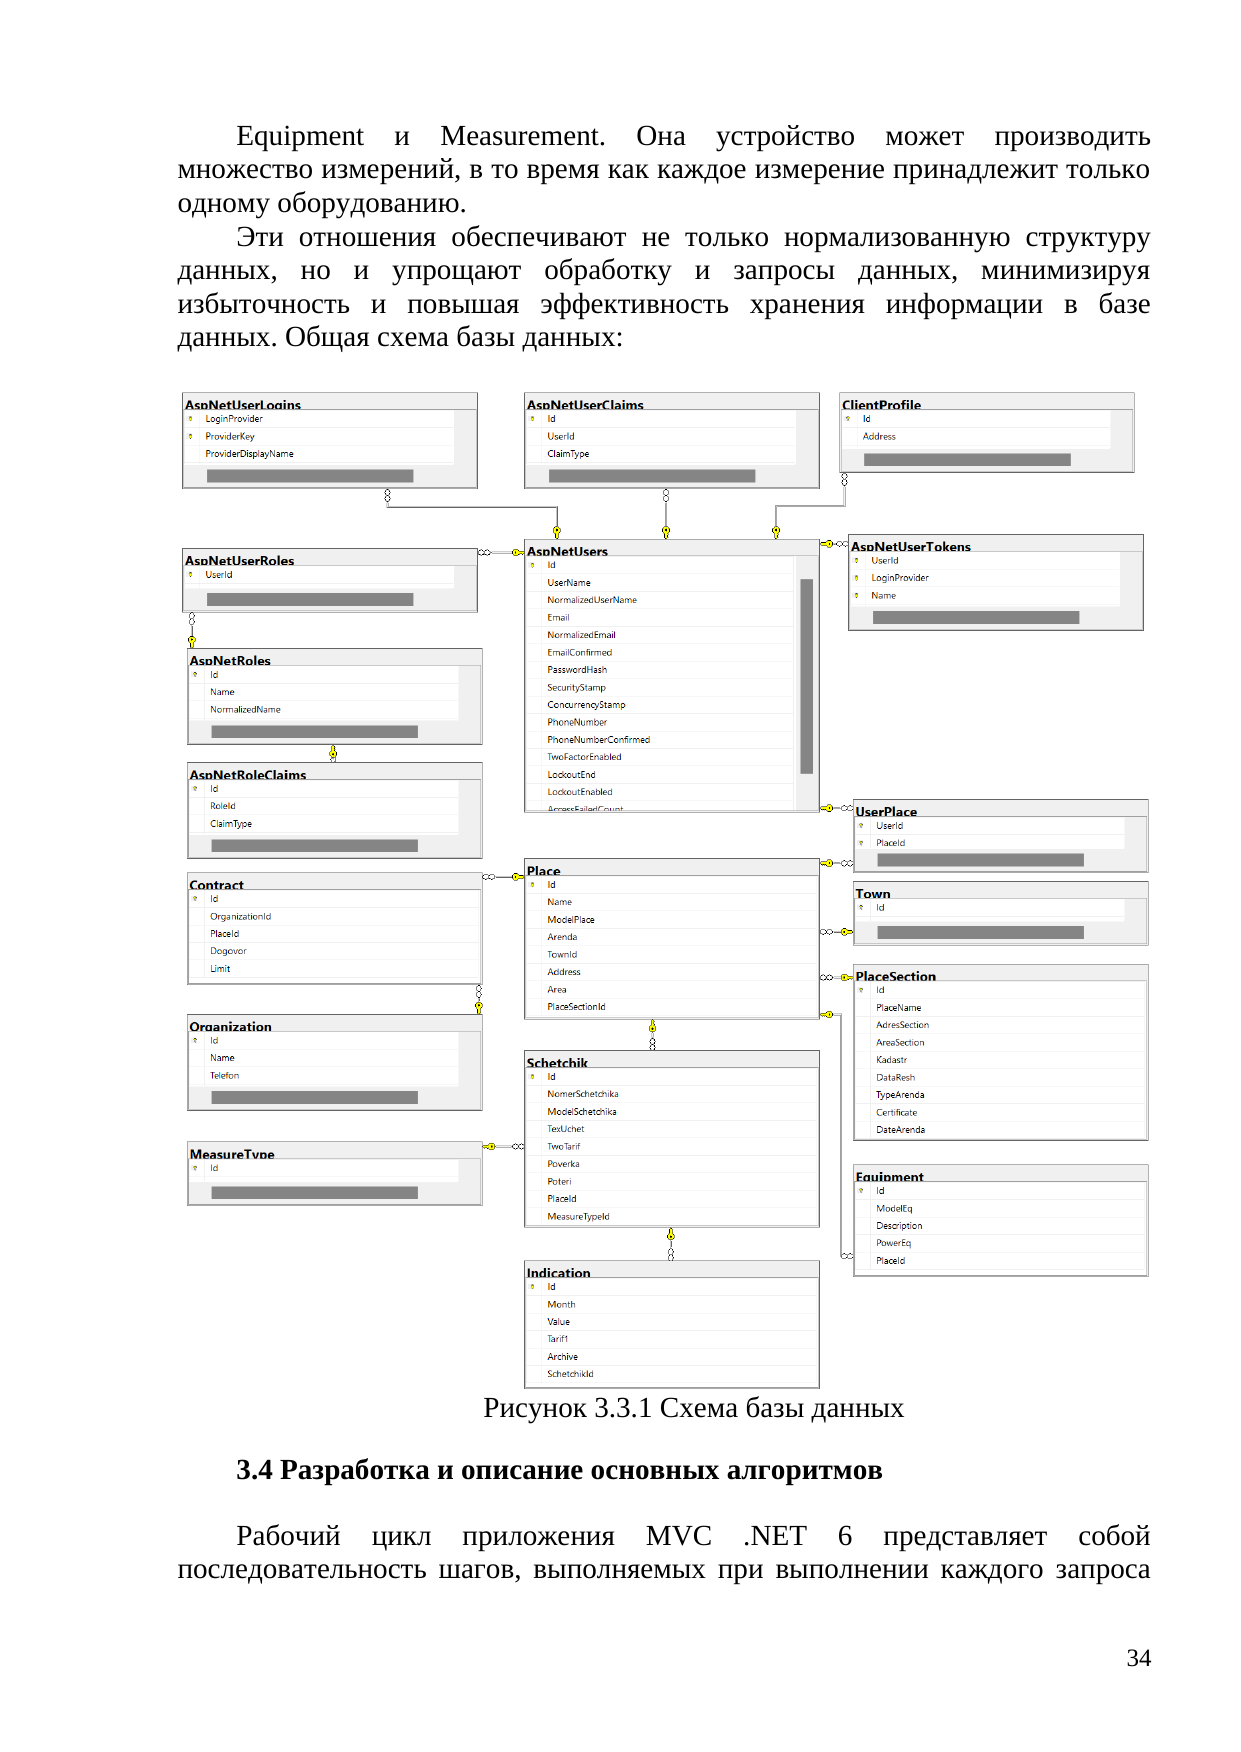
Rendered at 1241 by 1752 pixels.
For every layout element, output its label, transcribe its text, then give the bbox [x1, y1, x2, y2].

picture [177, 386, 1151, 1391]
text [177, 1518, 1152, 1585]
text Рисунок 3.3.1 Схема базы данных [177, 1390, 1152, 1424]
text Equipment и Measurement. Она устройство может производить множество измерений, в то время как каждое измерение принадлежит только одному оборудованию. [177, 118, 1152, 219]
text Эти отношения обеспечивают не только нормализованную структуру данных, но и упрощают обработку и запросы данных, минимизируя избыточность и повышая эффективность хранения информации в базе данных. Общая схема базы данных: [177, 219, 1152, 353]
text 3.4 Разработка и описание основных алгоритмов [177, 1457, 1152, 1484]
